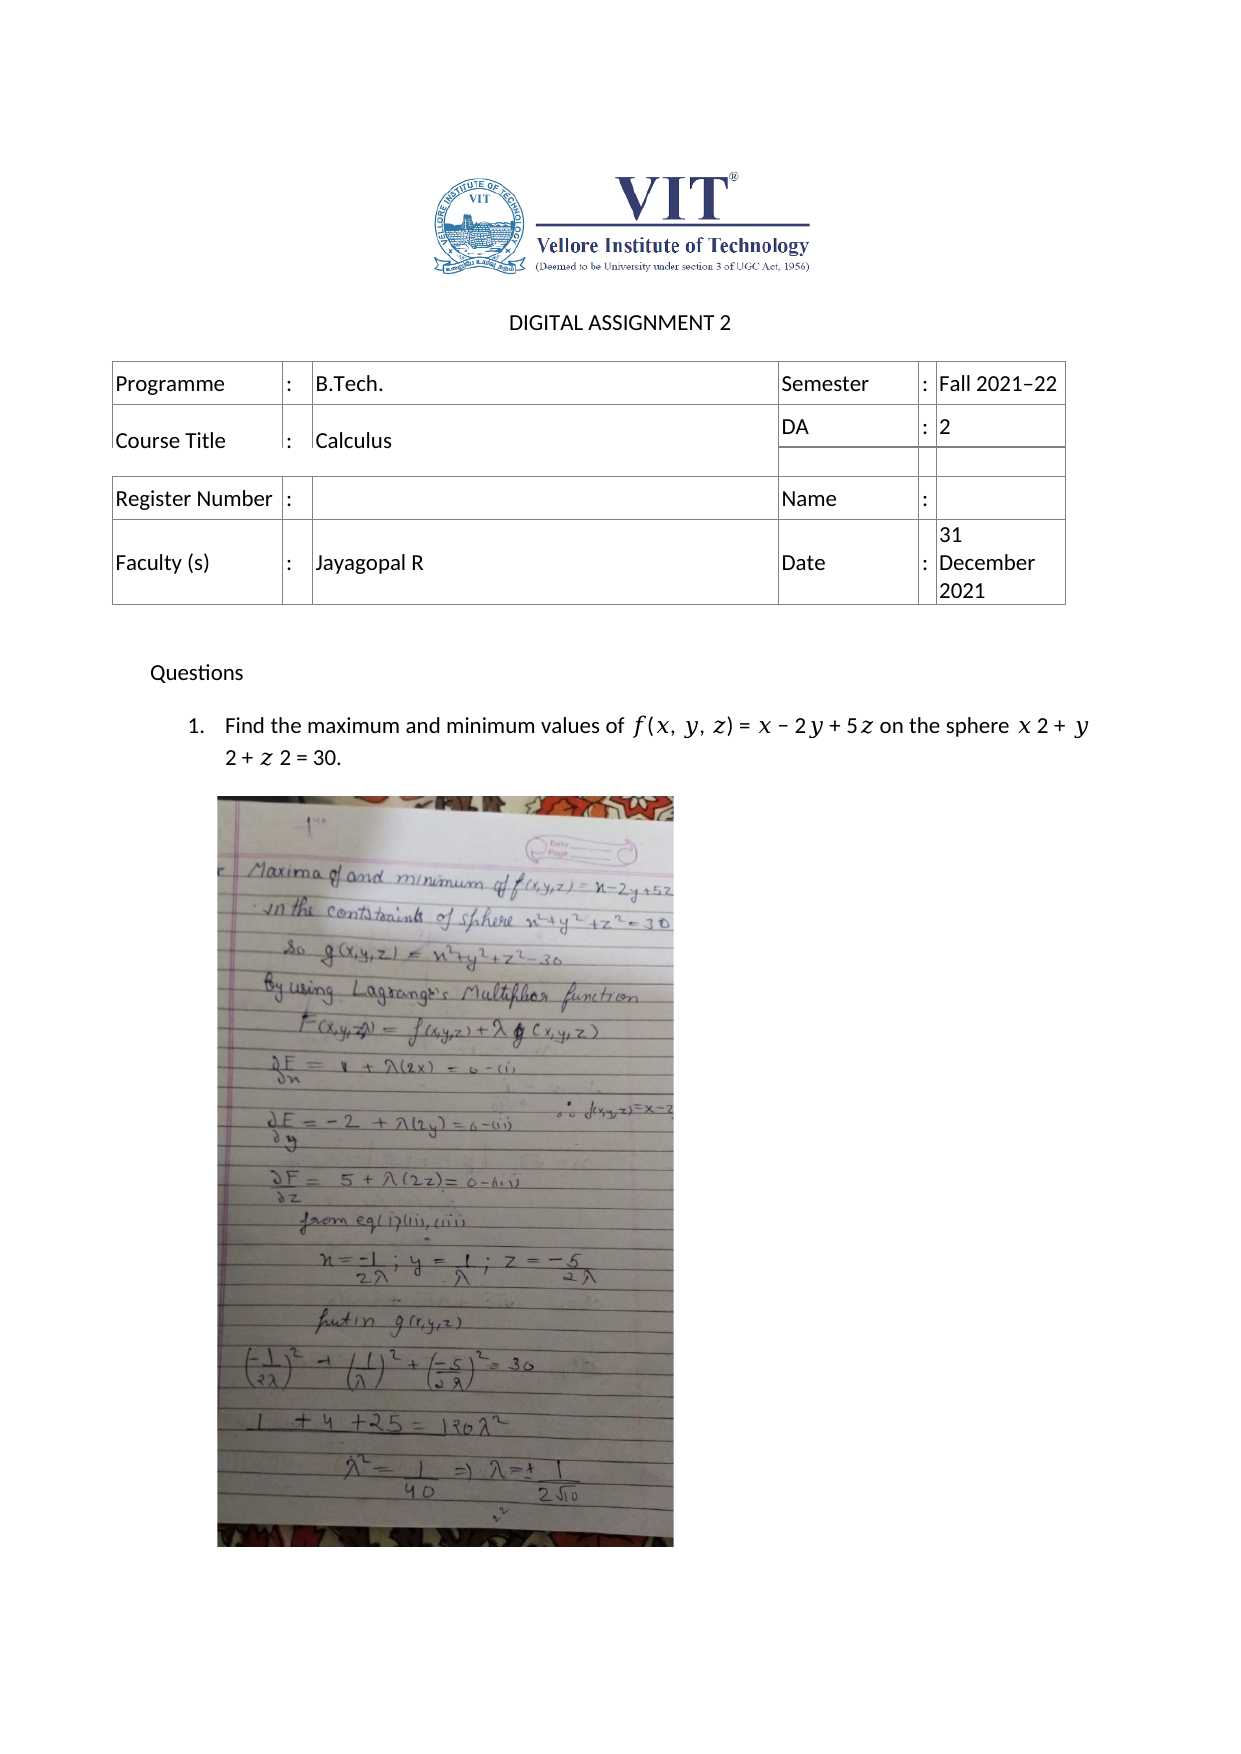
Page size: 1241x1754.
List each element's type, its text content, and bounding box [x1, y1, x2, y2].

table_header Fall 2021–22 [937, 362, 1065, 404]
table_header B.Tech. [313, 362, 778, 404]
table_cell Jayagopal R [313, 520, 778, 604]
table_cell 2 [937, 405, 1065, 446]
text DIGITAL ASSIGNMENT 2 [150, 308, 1090, 336]
table_header : [283, 362, 312, 404]
table_cell [779, 448, 918, 476]
table_cell Register Number [113, 477, 282, 519]
picture [424, 150, 816, 283]
table_cell : [283, 520, 312, 604]
table_cell [313, 477, 778, 519]
table_cell : [283, 405, 312, 476]
table_cell Course Title [113, 405, 283, 476]
table_cell : [919, 405, 936, 446]
table_cell Calculus [313, 405, 778, 476]
table_cell [937, 448, 1065, 476]
text Questions [150, 658, 1090, 686]
table_cell : [919, 520, 936, 604]
table_cell : [919, 477, 936, 519]
picture [217, 796, 674, 1547]
table_cell Date [779, 520, 918, 604]
table_cell [919, 448, 936, 476]
table_cell 31 December 2021 [937, 520, 1065, 604]
table_header Programme [113, 362, 282, 404]
table_cell : [283, 477, 312, 519]
table_header : [919, 362, 936, 404]
table_cell Faculty (s) [113, 520, 282, 604]
table_cell DA [779, 405, 918, 446]
list Find the maximum and minimum values of 𝑓(𝑥, 𝑦, 𝑧) = 𝑥 − 2𝑦 + 5𝑧 on the sphere 𝑥 2 + 𝑦 2 + 𝑧 2 = 30. [187, 711, 1090, 771]
table_cell [937, 477, 1065, 519]
table_cell Name [779, 477, 918, 519]
table_header Semester [779, 362, 918, 404]
